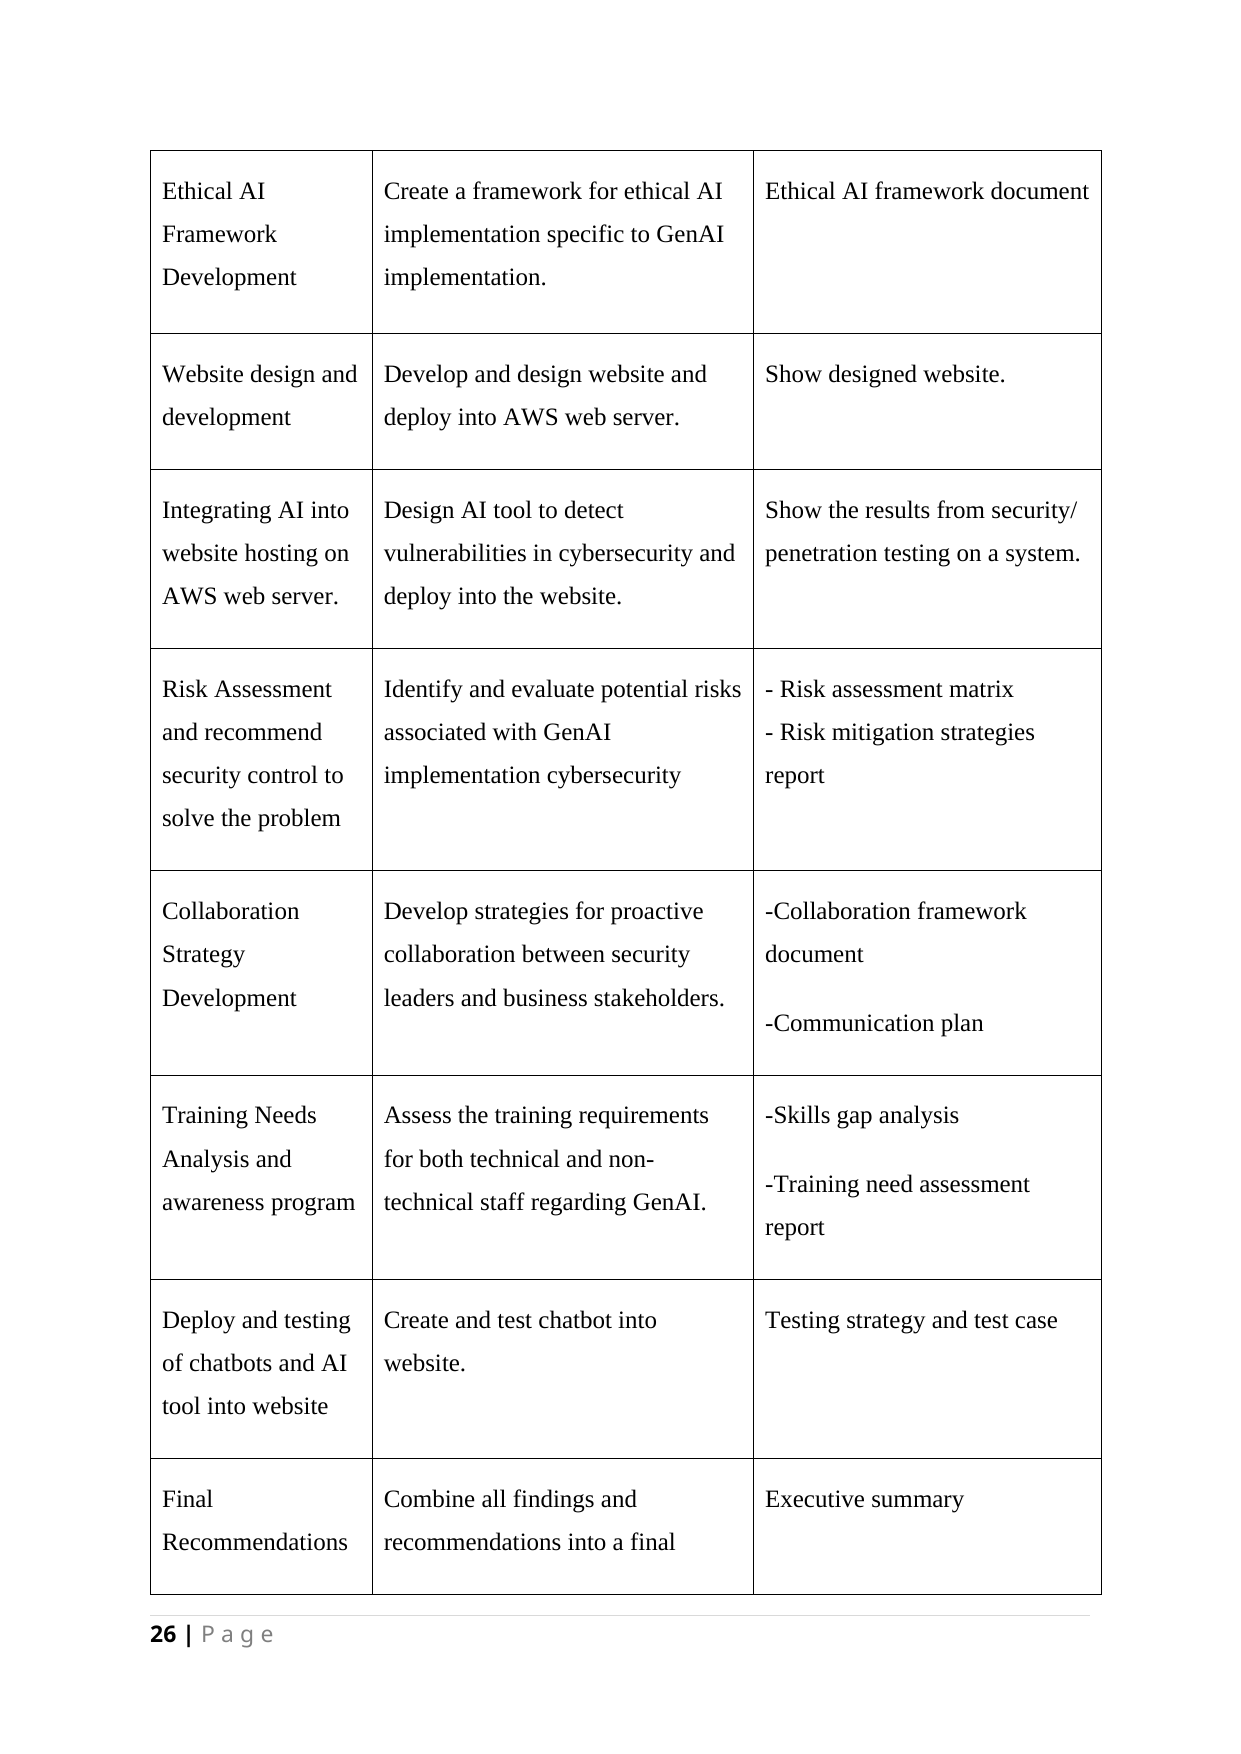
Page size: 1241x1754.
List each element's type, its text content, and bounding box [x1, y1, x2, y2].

table_cell Training Needs Analysis and awareness program [151, 1076, 372, 1279]
table_cell Show the results from security/ penetration testing on a system. [754, 470, 1101, 648]
table_cell Ethical AI framework document [754, 151, 1101, 333]
table_cell Website design and development [151, 334, 372, 469]
table_cell Assess the training requirements for both technical and non-technical staff regarding GenAI. [373, 1076, 753, 1279]
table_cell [373, 1459, 753, 1594]
table_cell Ethical AI Framework Development [151, 151, 372, 333]
table_cell Create a framework for ethical AI implementation specific to GenAI implementation. [373, 151, 753, 333]
table_cell Collaboration Strategy Development [151, 871, 372, 1074]
table_cell - Risk assessment matrix - Risk mitigation strategies report [754, 649, 1101, 870]
table_cell Executive summary [754, 1459, 1101, 1594]
table_cell Create and test chatbot into website. [373, 1280, 753, 1458]
table_cell Integrating AI into website hosting on AWS web server. [151, 470, 372, 648]
table_cell Risk Assessment and recommend security control to solve the problem [151, 649, 372, 870]
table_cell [151, 1459, 372, 1594]
table_cell Testing strategy and test case [754, 1280, 1101, 1458]
table_cell Show designed website. [754, 334, 1101, 469]
table_cell Identify and evaluate potential risks associated with GenAI implementation cybersecurity [373, 649, 753, 870]
table_cell -Skills gap analysis -Training need assessment report [754, 1076, 1101, 1279]
table_cell Deploy and testing of chatbots and AI tool into website [151, 1280, 372, 1458]
table_cell Design AI tool to detect vulnerabilities in cybersecurity and deploy into the website. [373, 470, 753, 648]
table_cell -Collaboration framework document -Communication plan [754, 871, 1101, 1074]
table_cell Develop and design website and deploy into AWS web server. [373, 334, 753, 469]
table_cell Develop strategies for proactive collaboration between security leaders and business stakeholders. [373, 871, 753, 1074]
